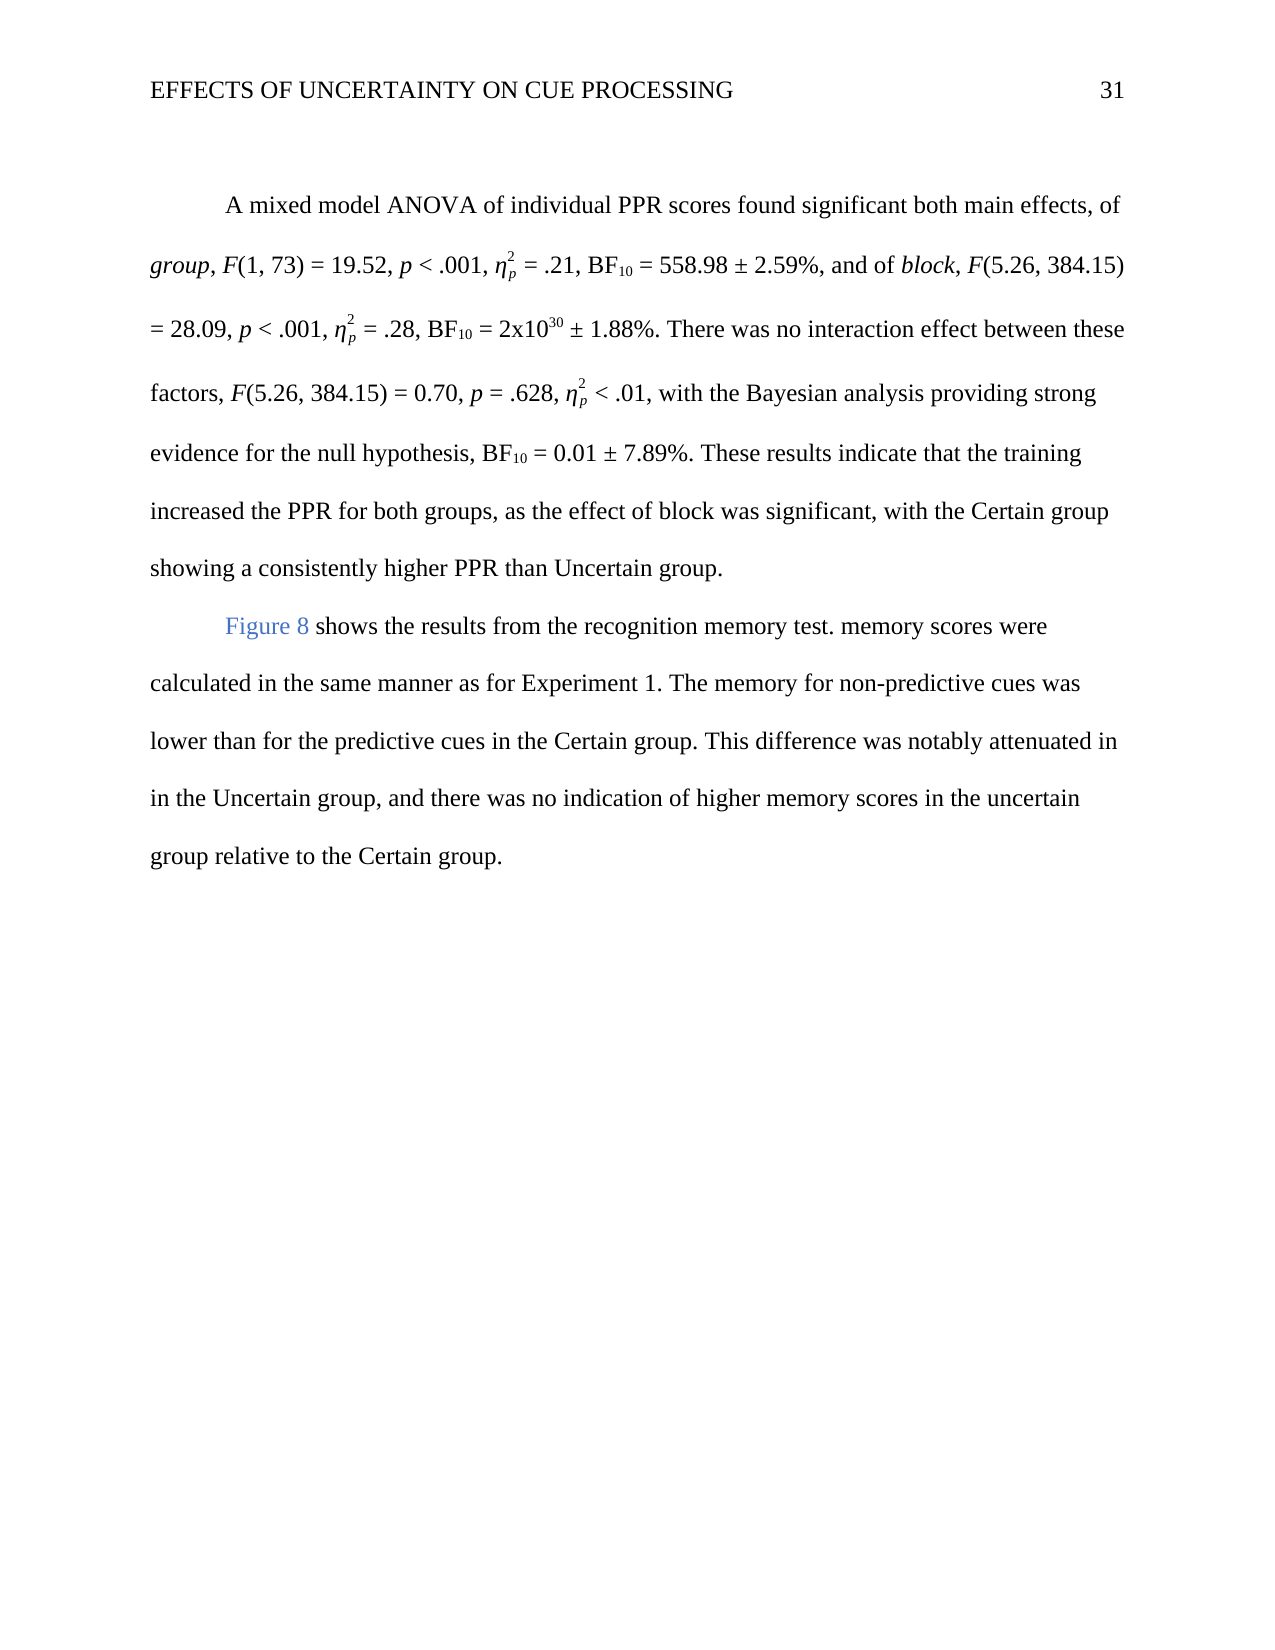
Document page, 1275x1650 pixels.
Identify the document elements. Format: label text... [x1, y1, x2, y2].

text Figure 8 shows the results from the recognition memory test. memory scores were calculated in the same manner as for Experiment 1. The memory for non-predictive cues was lower than for the predictive cues in the Certain group. This difference was notably attenuated in in the Uncertain group, and there was no indication of higher memory scores in the uncertain group relative to the Certain group. [150, 611, 1125, 869]
text A mixed model ANOVA of individual PPR scores found significant both main effects, of group, F(1, 73) = 19.52, p < .001, = .21, BF10 = 558.98 ± 2.59%, and of block, F(5.26, 384.15) = 28.09, p < .001, = .28, BF10 = 2x1030 ± 1.88%. There was no interaction effect between these factors, F(5.26, 384.15) = 0.70, p = .628, < .01, with the Bayesian analysis providing strong evidence for the null hypothesis, BF10 = 0.01 ± 7.89%. These results indicate that the training increased the PPR for both groups, as the effect of block was significant, with the Certain group showing a consistently higher PPR than Uncertain group. [150, 190, 1125, 582]
